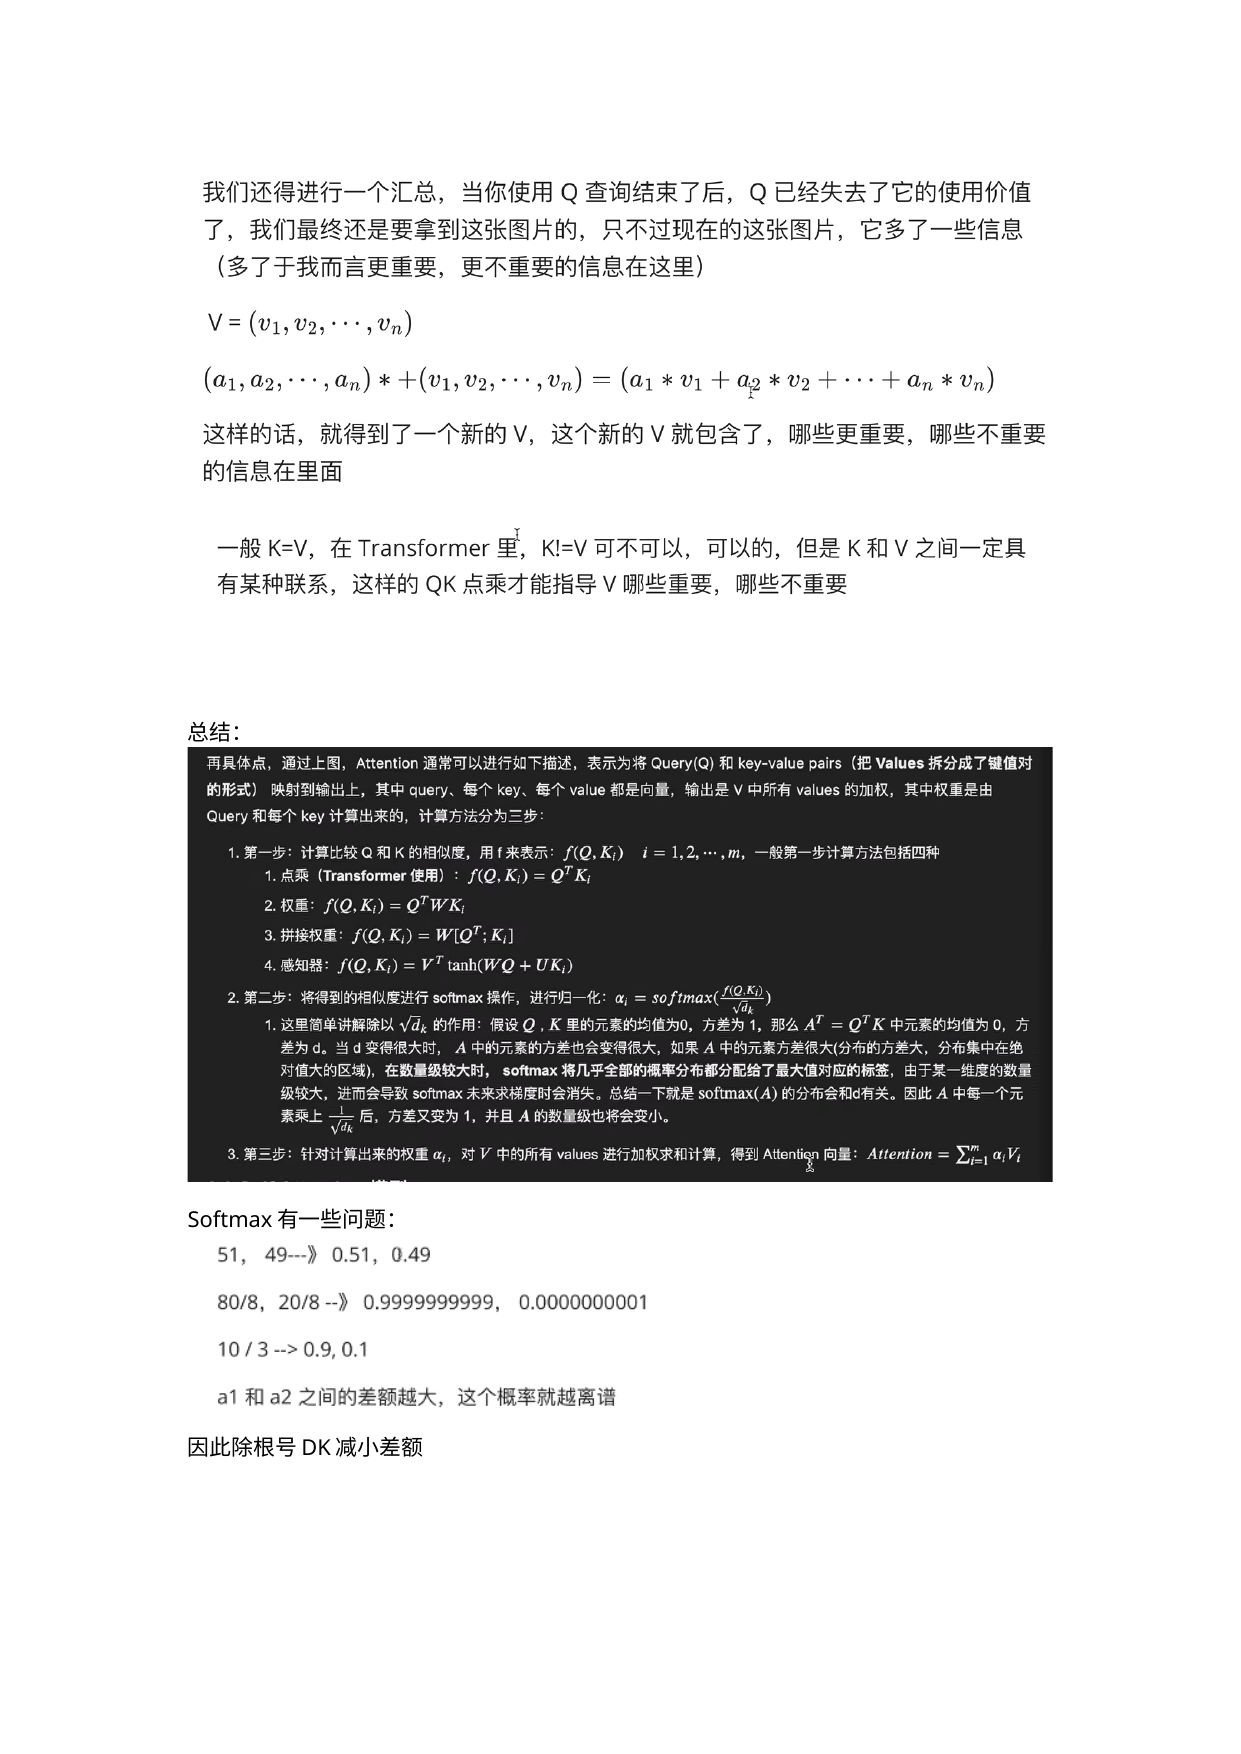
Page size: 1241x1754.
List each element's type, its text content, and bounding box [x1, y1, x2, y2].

picture [187, 1234, 703, 1411]
text 因此除根号DK减小差额 [187, 1429, 1053, 1462]
text 总结： [187, 714, 1053, 747]
picture [187, 747, 1053, 1182]
picture [187, 162, 1053, 495]
text Softmax有一些问题： [187, 1202, 1053, 1234]
picture [187, 519, 1053, 636]
